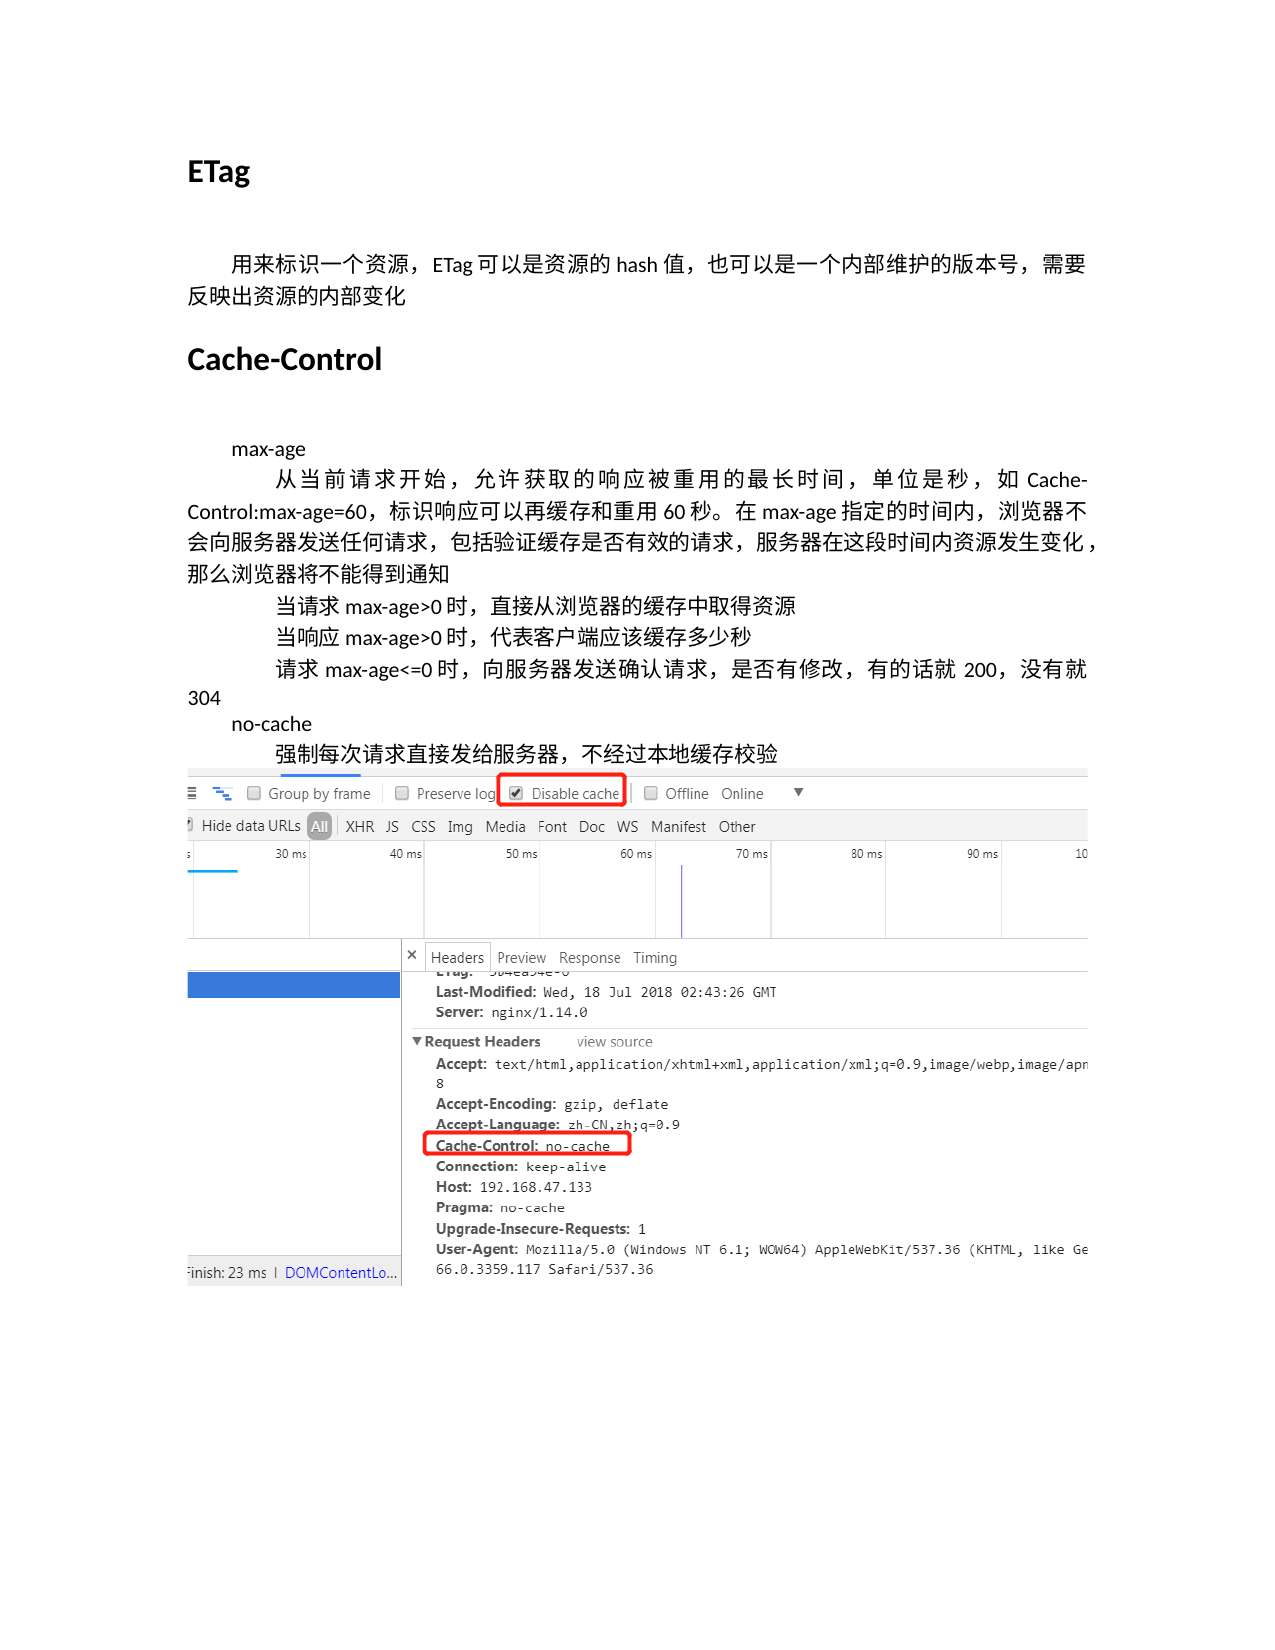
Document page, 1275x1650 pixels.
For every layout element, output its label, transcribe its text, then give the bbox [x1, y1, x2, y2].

subtitle ETag [187, 150, 1087, 191]
text 强制每次请求直接发给服务器，不经过本地缓存校验 [187, 737, 1087, 768]
text no-cache [187, 710, 1087, 737]
text 用来标识一个资源，ETag可以是资源的hash值，也可以是一个内部维护的版本号，需要反映出资源的内部变化 [187, 247, 1087, 311]
text 从当前请求开始，允许获取的响应被重用的最长时间，单位是秒，如Cache-Control:max-age=60，标识响应可以再缓存和重用60秒。在max-age指定的时间内，浏览器不会向服务器发送任何请求，包括验证缓存是否有效的请求，服务器在这段时间内资源发生变化，那么浏览器将不能得到通知 [187, 462, 1087, 589]
picture [187, 768, 1088, 1286]
text 请求max-age<=0时，向服务器发送确认请求，是否有修改，有的话就200，没有就304 [187, 652, 1087, 710]
text 当响应max-age>0时，代表客户端应该缓存多少秒 [187, 620, 1087, 652]
text max-age [187, 435, 1087, 462]
text 当请求max-age>0时，直接从浏览器的缓存中取得资源 [187, 589, 1087, 620]
subtitle Cache-Control [187, 338, 1087, 379]
